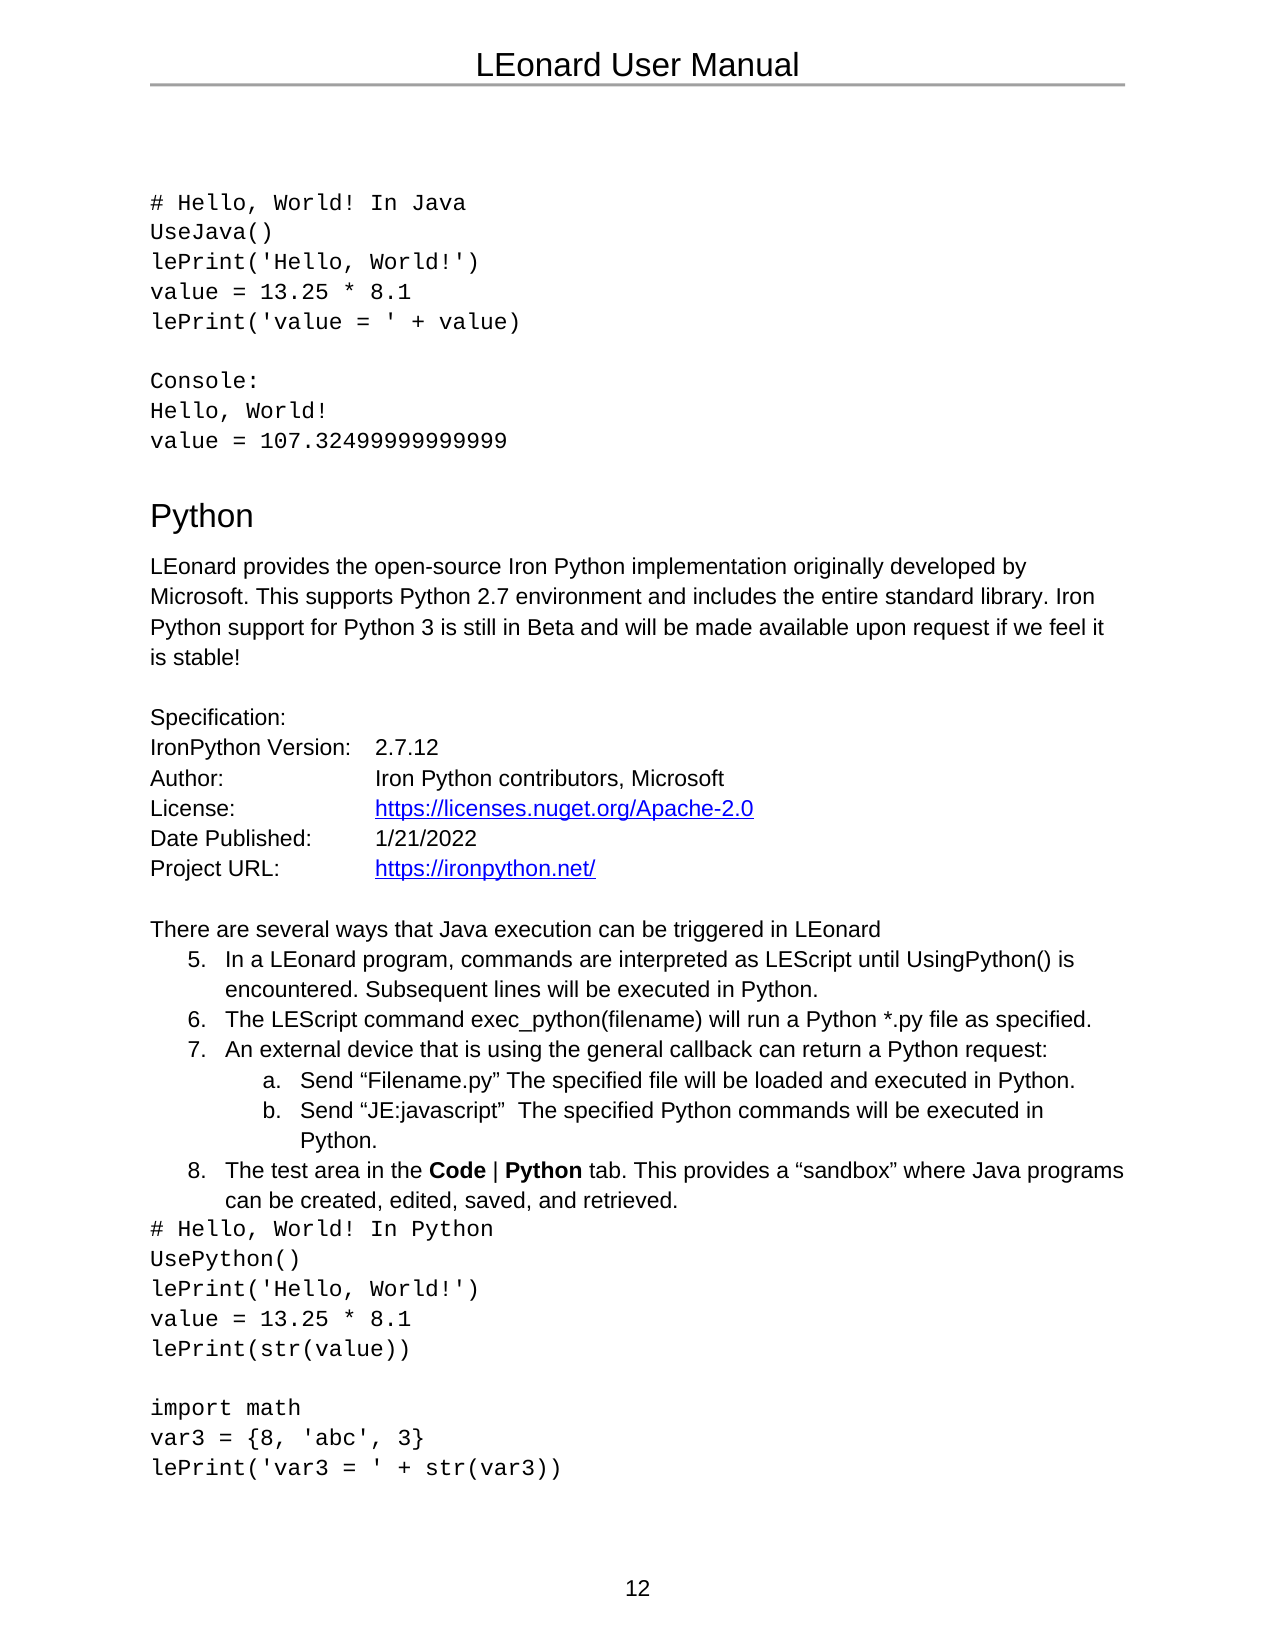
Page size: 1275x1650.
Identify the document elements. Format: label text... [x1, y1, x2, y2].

text lePrint('value = ' + value) [150, 310, 1125, 336]
text lePrint('var3 = ' + str(var3)) [150, 1456, 1125, 1482]
text IronPython Version: 2.7.12 [150, 734, 1125, 761]
list In a LEonard program, commands are interpreted as LEScript until UsingPython() is encountered. Subsequent lines will be executed in Python. [187, 946, 1125, 1002]
text lePrint('Hello, World!') [150, 250, 1125, 276]
list Send “Filename.py” The specified file will be loaded and executed in Python. [262, 1067, 1125, 1093]
text Project URL: https://ironpython.net/ [150, 855, 1125, 882]
text Author: Iron Python contributors, Microsoft [150, 764, 1125, 791]
text LEonard provides the open-source Iron Python implementation originally developed by Microsoft. This supports Python 2.7 environment and includes the entire standard library. Iron Python support for Python 3 is still in Beta and will be made available upon request if we feel it is stable! [150, 553, 1125, 670]
text var3 = {8, 'abc', 3} [150, 1426, 1125, 1452]
text There are several ways that Java execution can be triggered in LEonard [150, 916, 1125, 942]
text UsePython() [150, 1247, 1125, 1273]
text Specification: [150, 704, 1125, 731]
text value = 13.25 * 8.1 [150, 1307, 1125, 1333]
list Send “JE:javascript” The specified Python commands will be executed in Python. [262, 1097, 1125, 1153]
text lePrint(str(value)) [150, 1337, 1125, 1363]
text Hello, World! [150, 399, 1125, 425]
text License: https://licenses.nuget.org/Apache-2.0 [150, 795, 1125, 821]
text import math [150, 1396, 1125, 1422]
text # Hello, World! In Java [150, 191, 1125, 217]
text UseJava() [150, 221, 1125, 247]
list An external device that is using the general callback can return a Python request: [187, 1036, 1125, 1063]
text value = 13.25 * 8.1 [150, 280, 1125, 306]
text # Hello, World! In Python [150, 1218, 1125, 1244]
text Console: [150, 369, 1125, 396]
text lePrint('Hello, World!') [150, 1277, 1125, 1303]
text Date Published: 1/21/2022 [150, 825, 1125, 851]
subtitle Python [150, 496, 1125, 535]
list The test area in the Code | Python tab. This provides a “sandbox” where Java programs can be created, edited, saved, and retrieved. [187, 1157, 1125, 1214]
list The LEScript command exec_python(filename) will run a Python *.py file as specified. [187, 1006, 1125, 1033]
text value = 107.32499999999999 [150, 429, 1125, 455]
